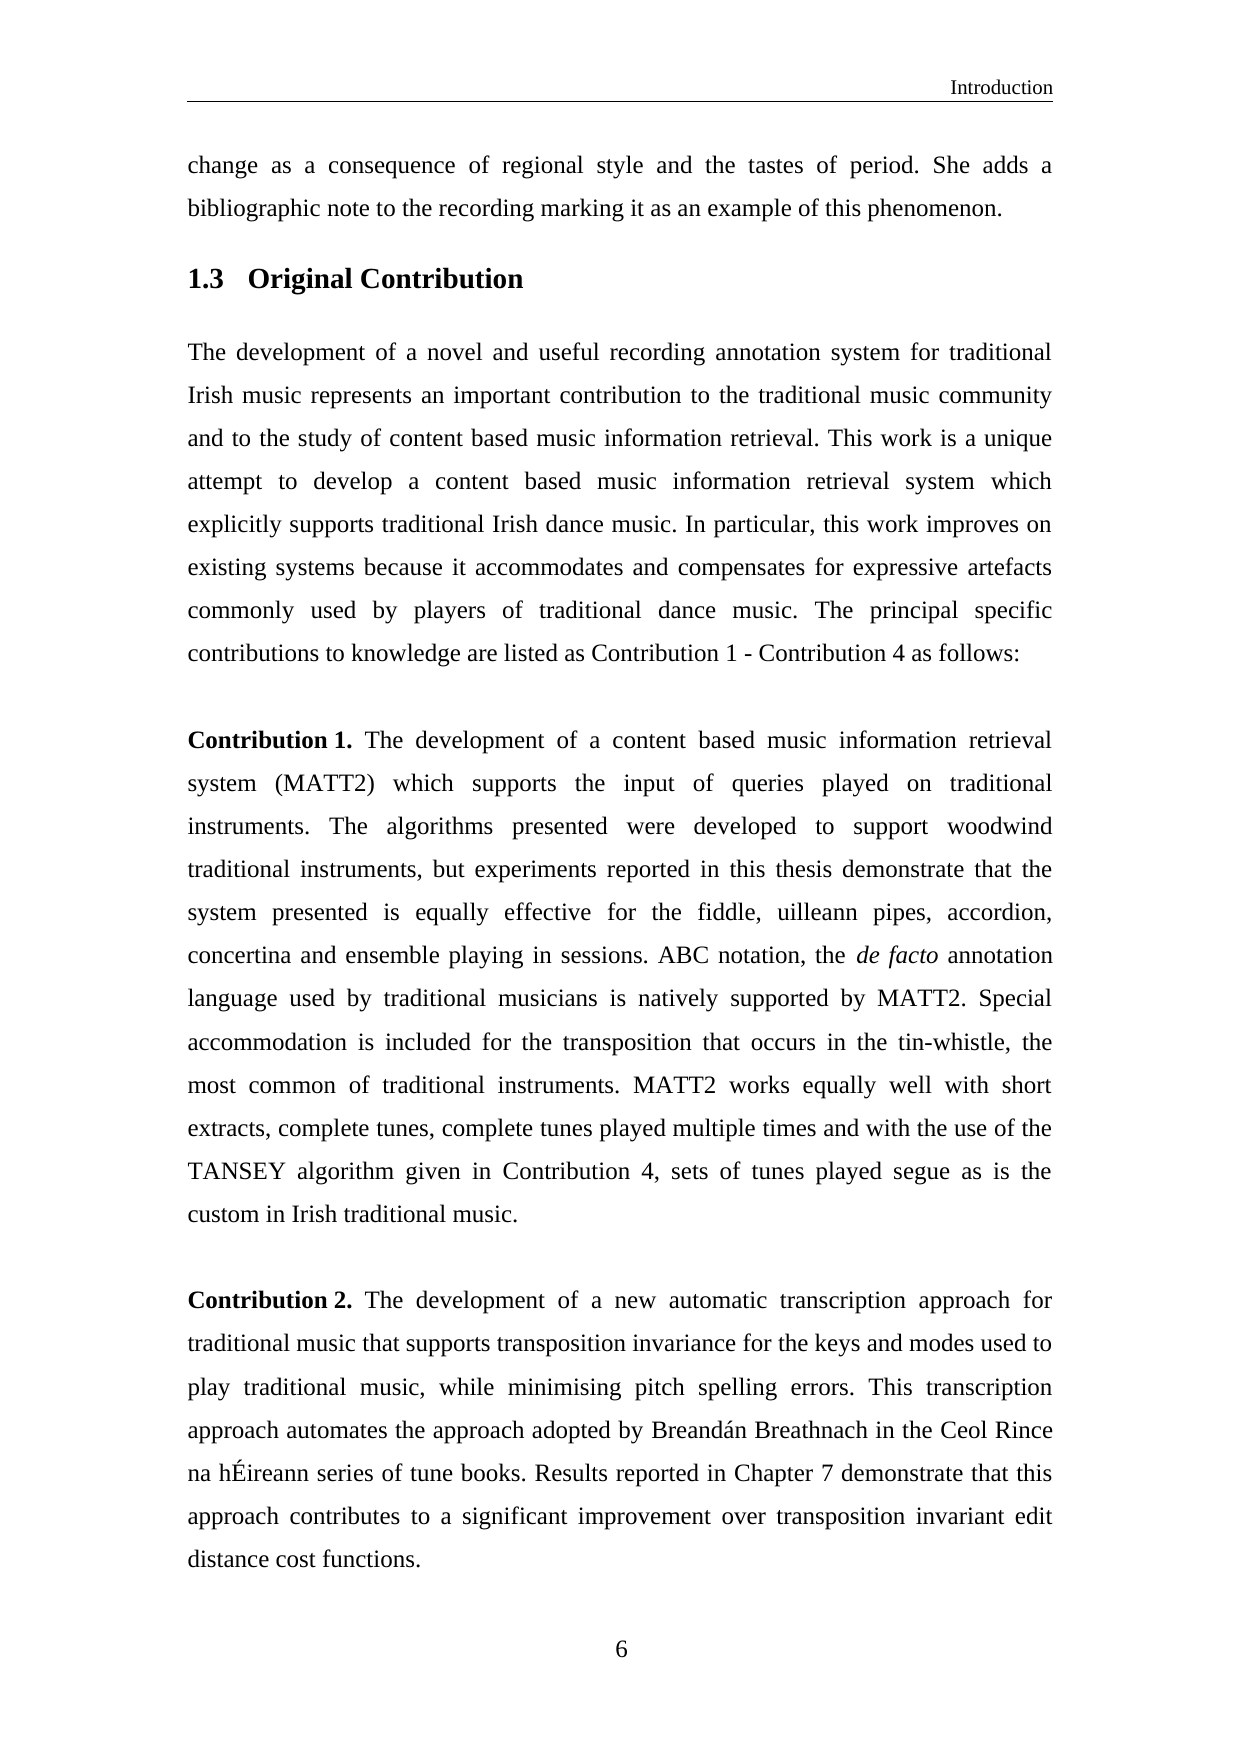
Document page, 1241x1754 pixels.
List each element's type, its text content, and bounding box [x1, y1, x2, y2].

list The development of a content based music information retrieval system (MATT2) which supports the input of queries played on traditional instruments. The algorithms presented were developed to support woodwind traditional instruments, but experiments reported in this thesis demonstrate that the system presented is equally effective for the fiddle, uilleann pipes, accordion, concertina and ensemble playing in sessions. ABC notation, the de facto annotation language used by traditional musicians is natively supported by MATT2. Special accommodation is included for the transposition that occurs in the tin-whistle, the most common of traditional instruments. MATT2 works equally well with short extracts, complete tunes, complete tunes played multiple times and with the use of the TANSEY algorithm given in Contribution 4, sets of tunes played segue as is the custom in Irish traditional music. [187, 725, 1053, 1228]
text The development of a novel and useful recording annotation system for traditional Irish music represents an important contribution to the traditional music community and to the study of content based music information retrieval. This work is a unique attempt to develop a content based music information retrieval system which explicitly supports traditional Irish dance music. In particular, this work improves on existing systems because it accommodates and compensates for expressive artefacts commonly used by players of traditional dance music. The principal specific contributions to knowledge are listed as Contribution 1 - Contribution 4 as follows: [187, 337, 1053, 667]
subtitle Original Contribution [187, 261, 1053, 295]
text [187, 150, 1053, 222]
list The development of a new automatic transcription approach for traditional music that supports transposition invariance for the keys and modes used to play traditional music, while minimising pitch spelling errors. This transcription approach automates the approach adopted by Breandán Breathnach in the Ceol Rince na hÉireann series of tune books. Results reported in Chapter 7 demonstrate that this approach contributes to a significant improvement over transposition invariant edit distance cost functions. [187, 1285, 1053, 1573]
